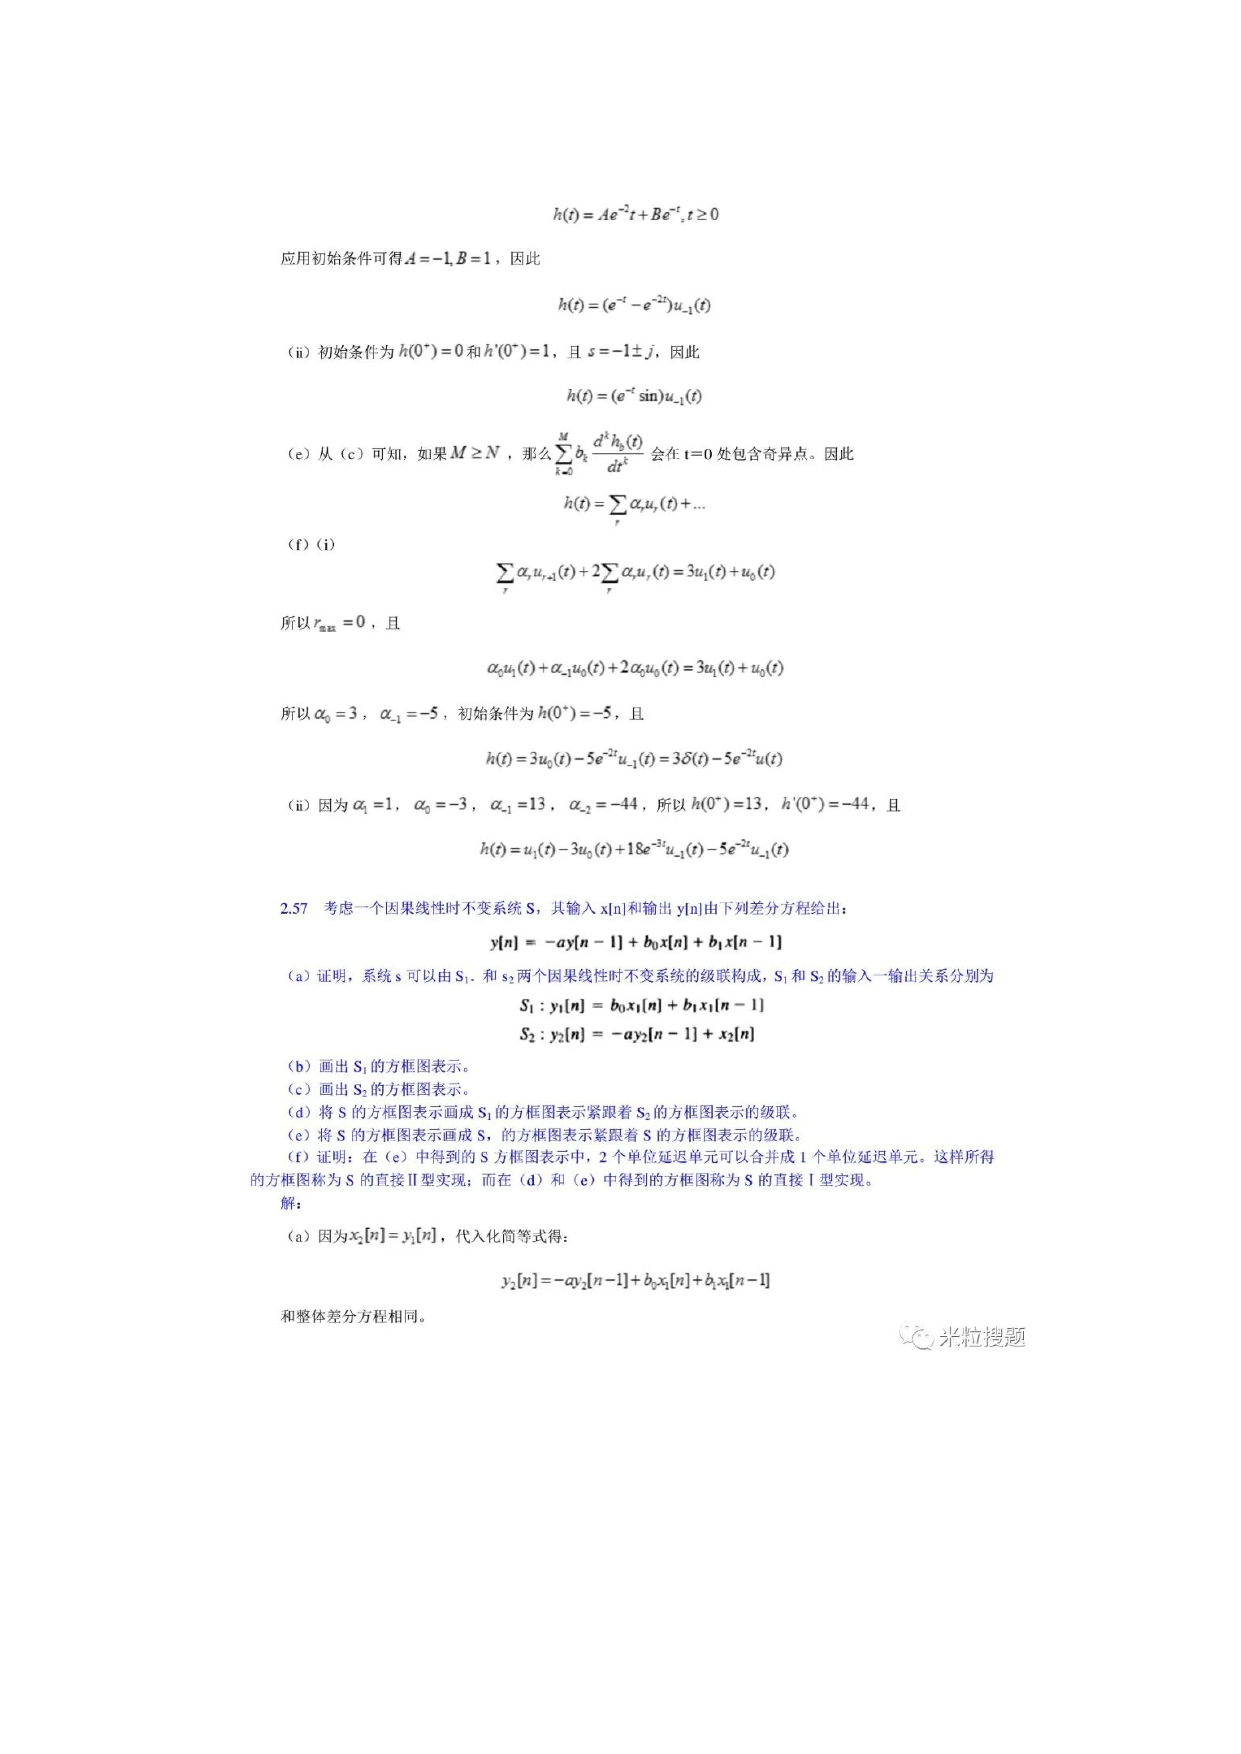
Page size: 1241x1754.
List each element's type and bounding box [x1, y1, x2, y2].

picture [187, 152, 1053, 1375]
